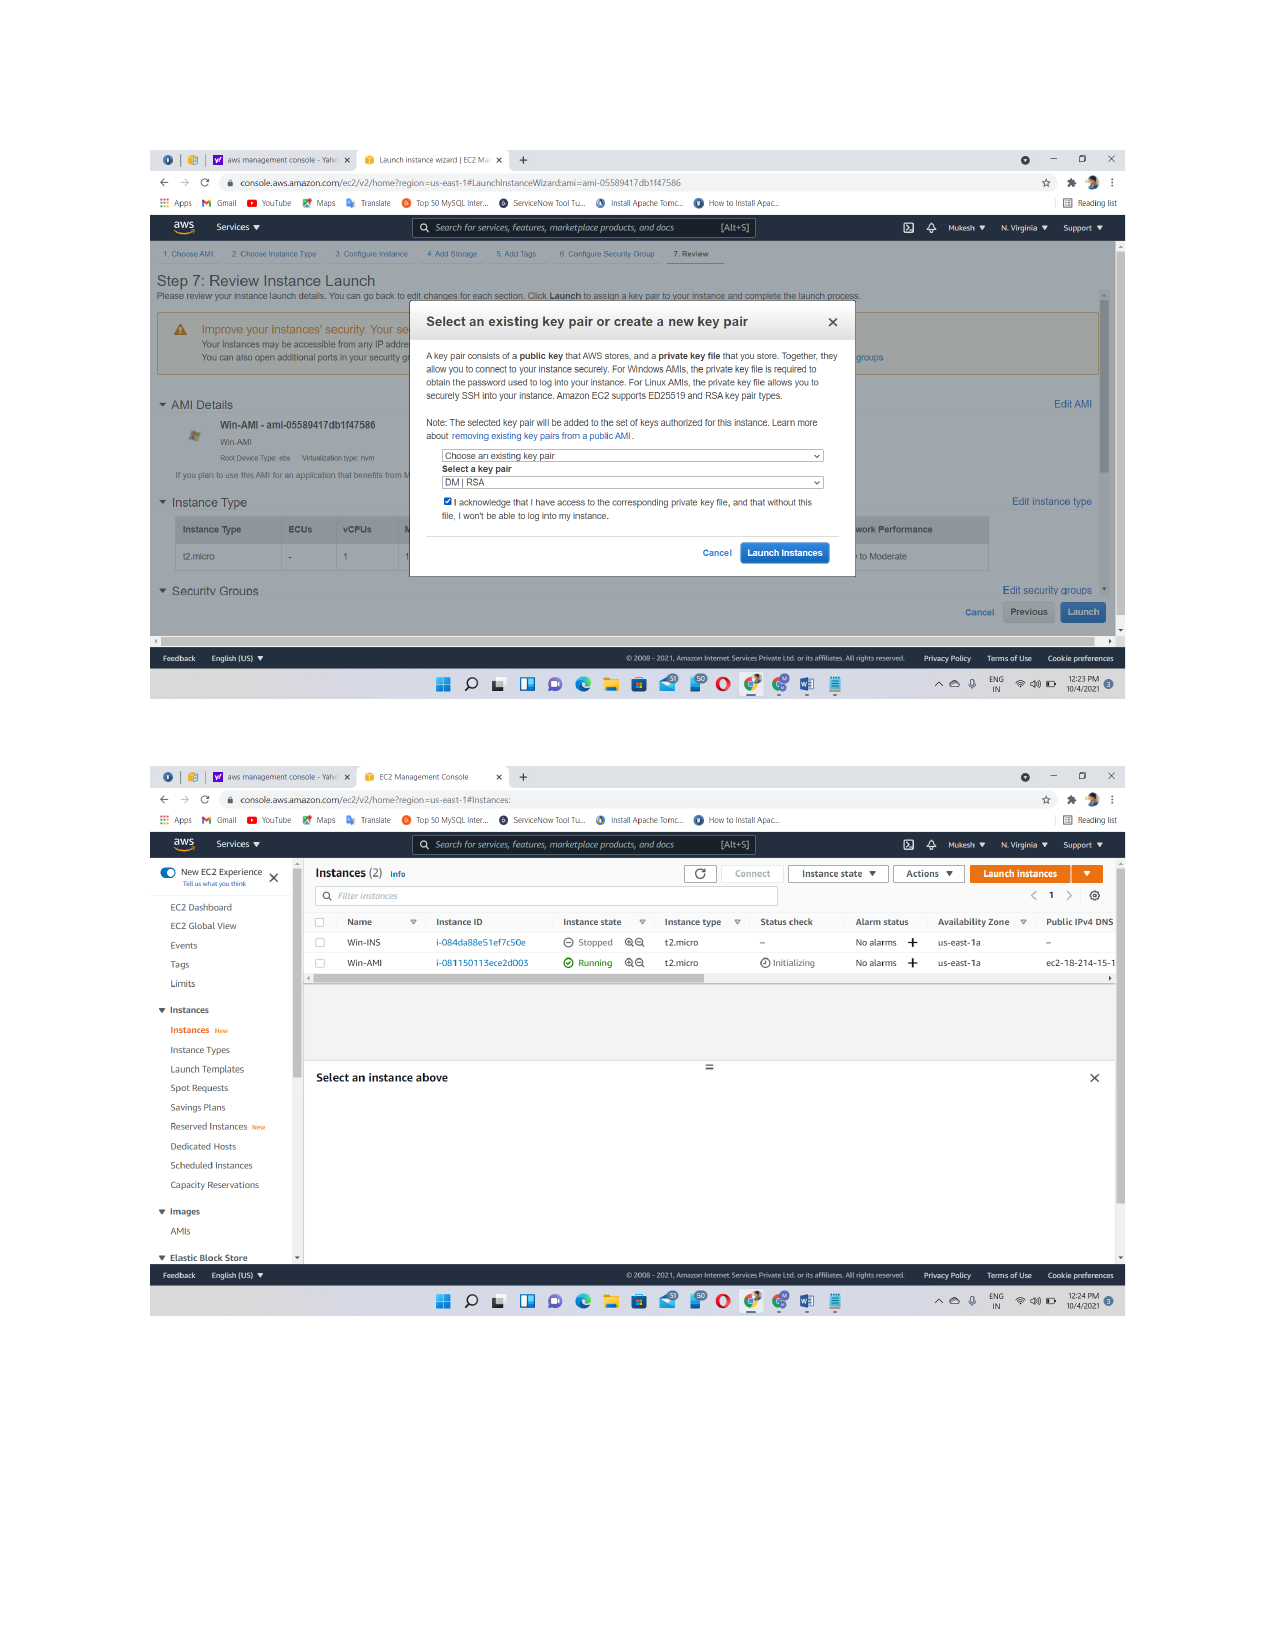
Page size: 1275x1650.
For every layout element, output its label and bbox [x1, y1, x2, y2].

picture [150, 766, 1125, 1316]
picture [150, 150, 1125, 699]
